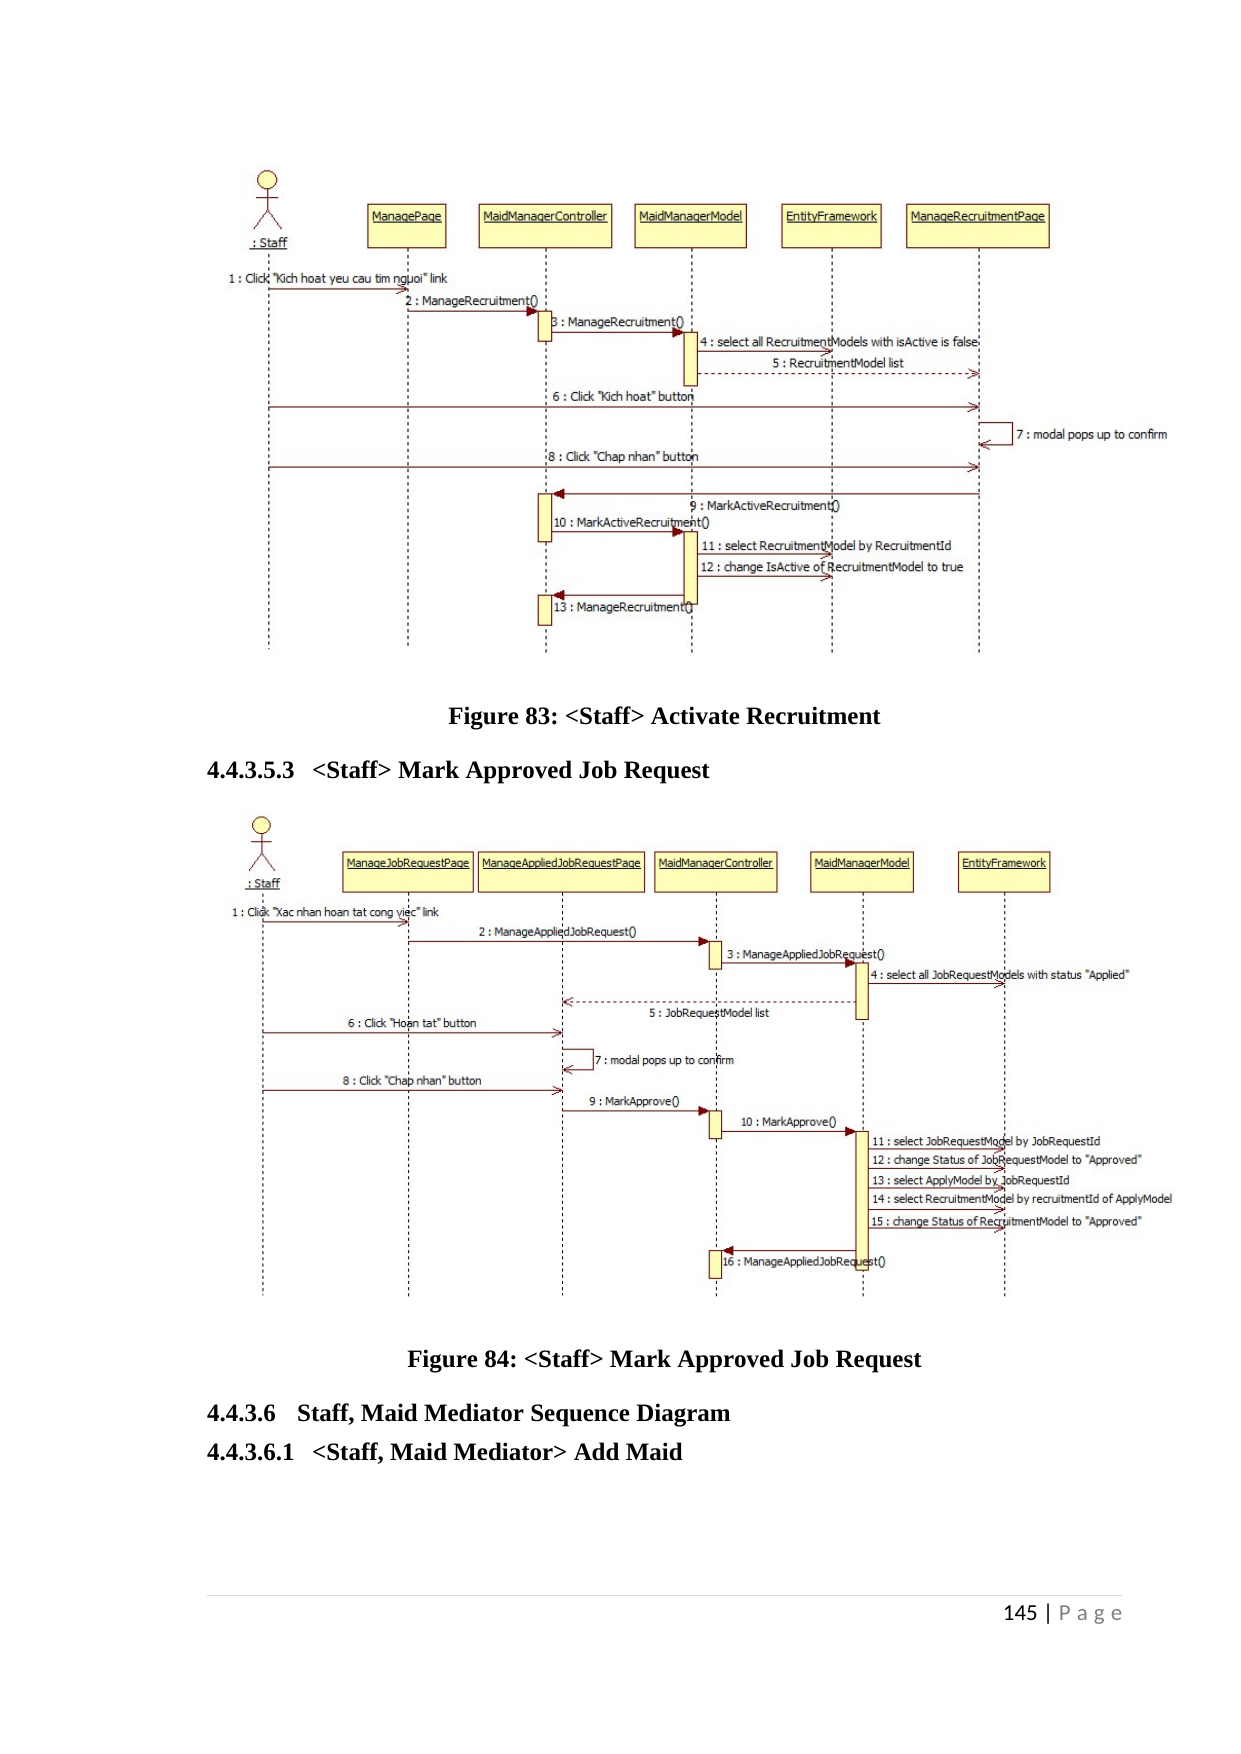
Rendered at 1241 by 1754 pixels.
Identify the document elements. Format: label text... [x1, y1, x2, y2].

subtitle Figure 83: <Staff> Activate Recruitment [207, 701, 1122, 729]
subtitle <Staff, Maid Mediator> Add Maid [207, 1437, 1122, 1466]
subtitle Staff, Maid Mediator Sequence Diagram [207, 1398, 1122, 1427]
picture [206, 796, 1192, 1320]
subtitle <Staff> Mark Approved Job Request [207, 755, 1122, 783]
subtitle Figure 84: <Staff> Mark Approved Job Request [207, 1344, 1122, 1373]
picture [206, 147, 1189, 676]
